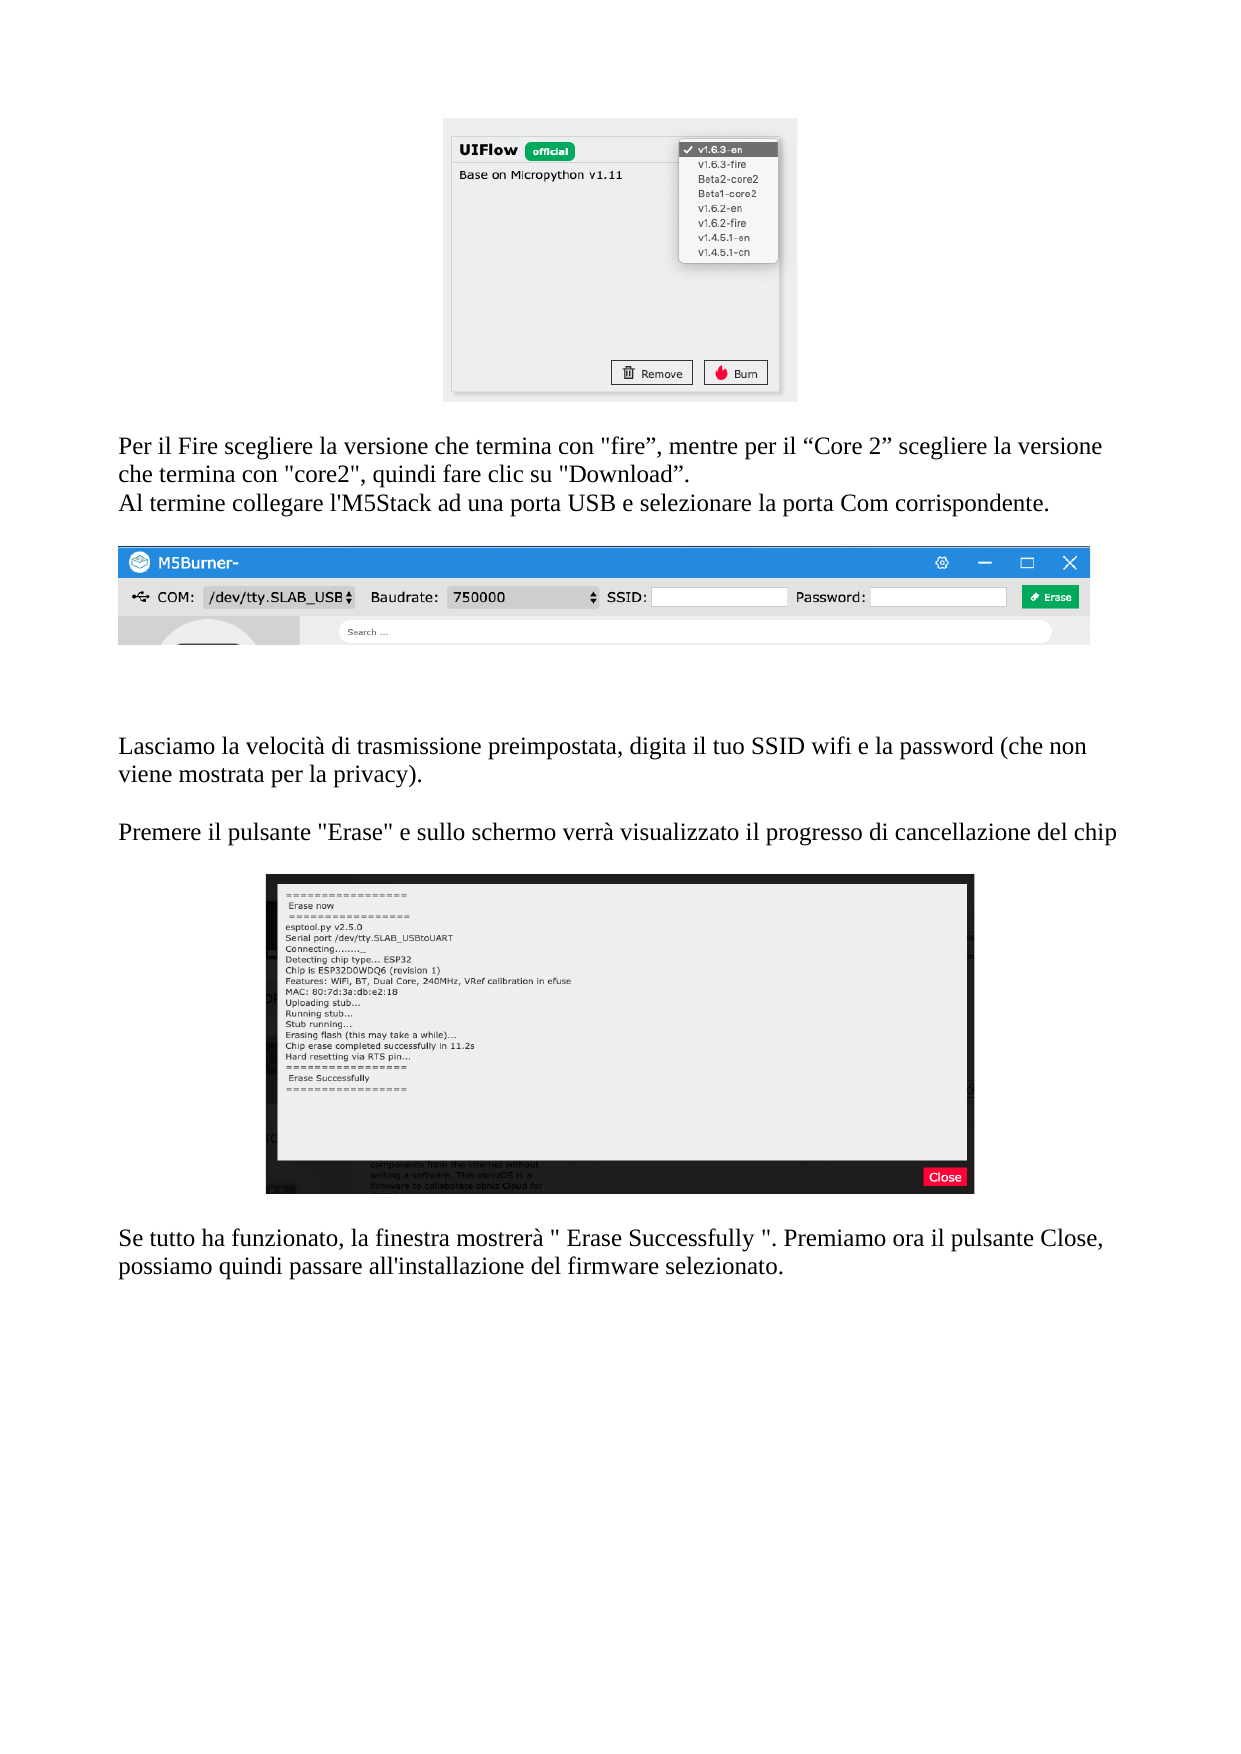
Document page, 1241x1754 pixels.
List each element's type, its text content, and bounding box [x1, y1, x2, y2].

text Per il Fire scegliere la versione che termina con "fire”, mentre per il “Core 2” scegliere la versione che termina con "core2", quindi fare clic su "Download”. [118, 431, 1122, 488]
text Se tutto ha funzionato, la finestra mostrerà " Erase Successfully ". Premiamo ora il pulsante Close, possiamo quindi passare all'installazione del firmware selezionato. [118, 1223, 1122, 1280]
picture [442, 118, 798, 402]
text Al termine collegare l'M5Stack ad una porta USB e selezionare la porta Com corrispondente. [118, 488, 1122, 517]
text Premere il pulsante "Erase" e sullo schermo verrà visualizzato il progresso di cancellazione del chip [118, 817, 1122, 846]
text Lasciamo la velocità di trasmissione preimpostata, digita il tuo SSID wifi e la password (che non viene mostrata per la privacy). [118, 731, 1122, 788]
picture [118, 545, 1091, 645]
picture [265, 874, 975, 1194]
